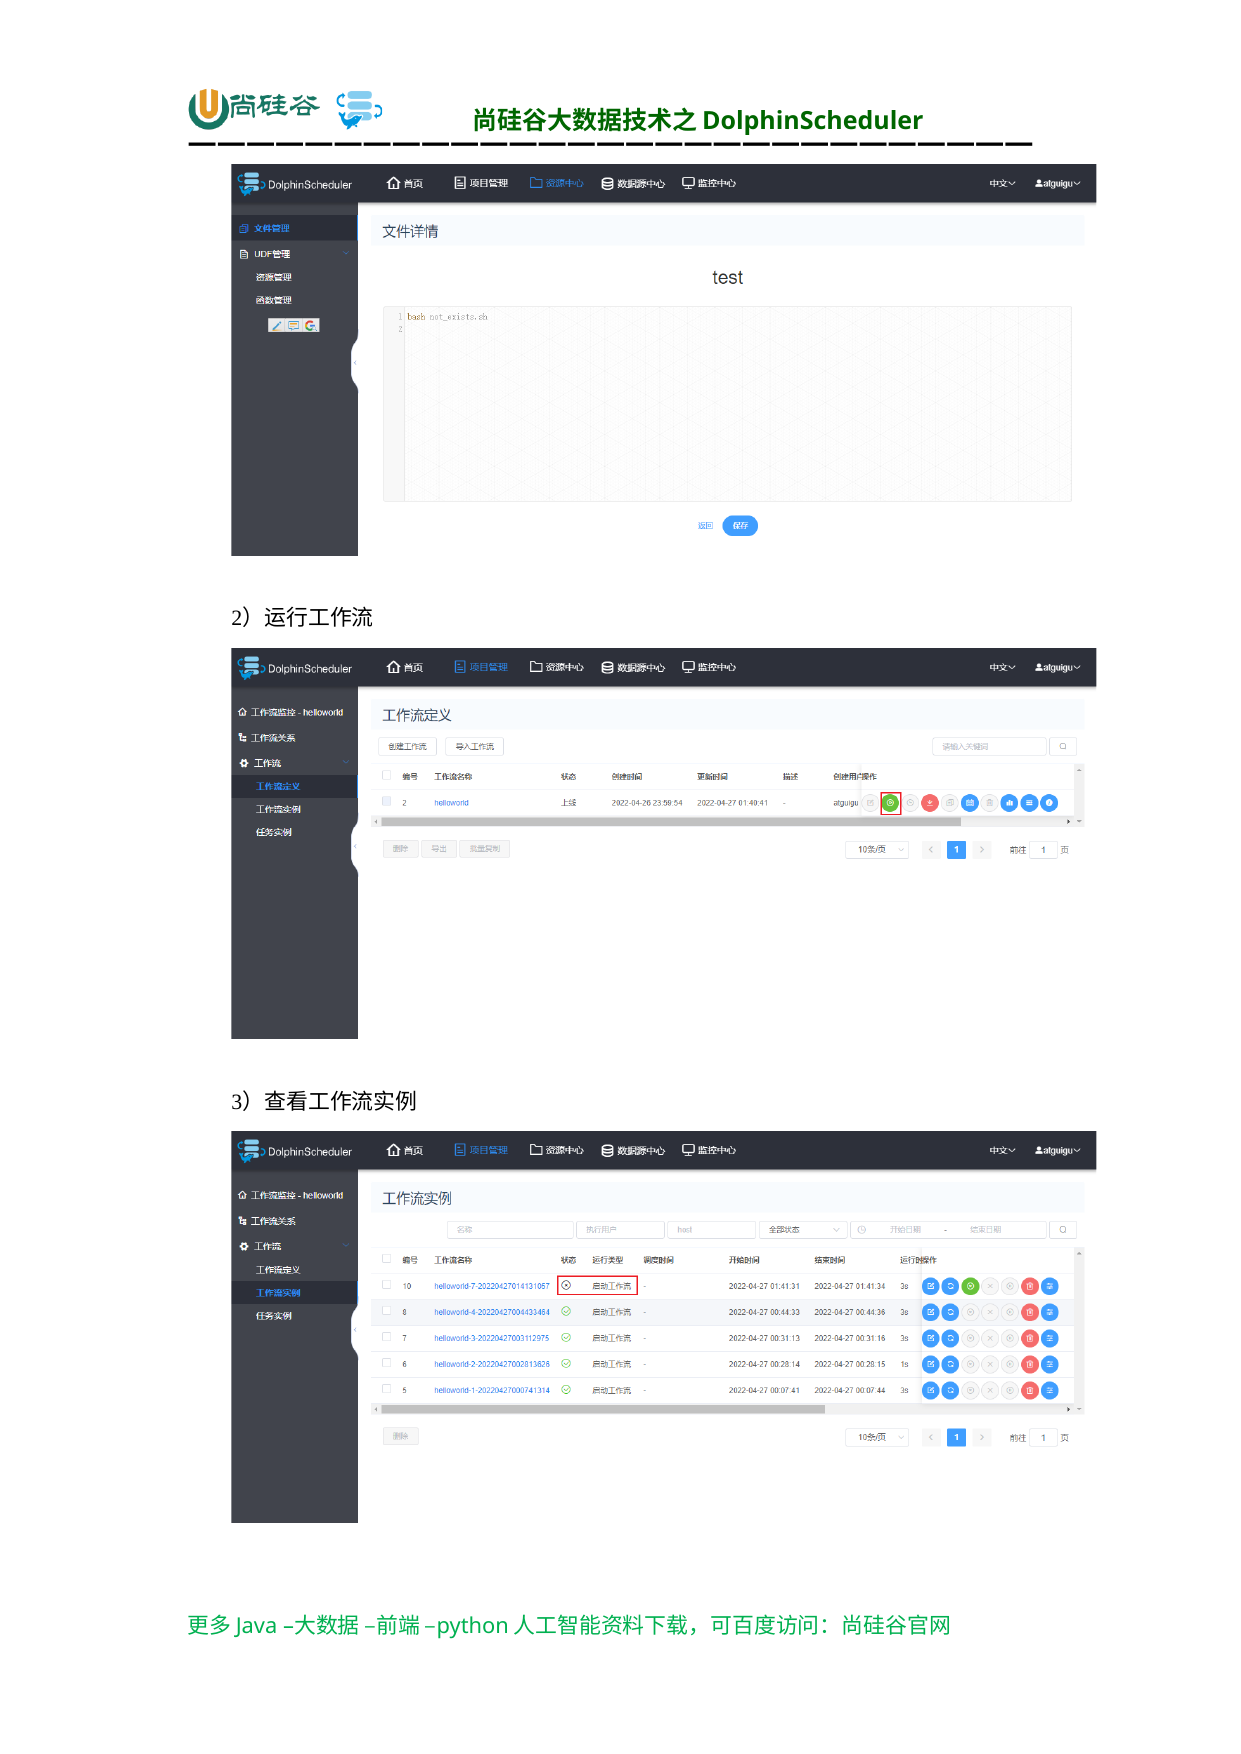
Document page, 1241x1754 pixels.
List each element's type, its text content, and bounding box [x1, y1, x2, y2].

picture [231, 648, 1097, 1039]
picture [231, 1131, 1097, 1523]
picture [231, 164, 1097, 556]
text 3）查看工作流实例 [187, 1083, 1053, 1116]
picture [187, 88, 320, 130]
text 2）运行工作流 [187, 600, 1053, 632]
picture [336, 89, 383, 130]
